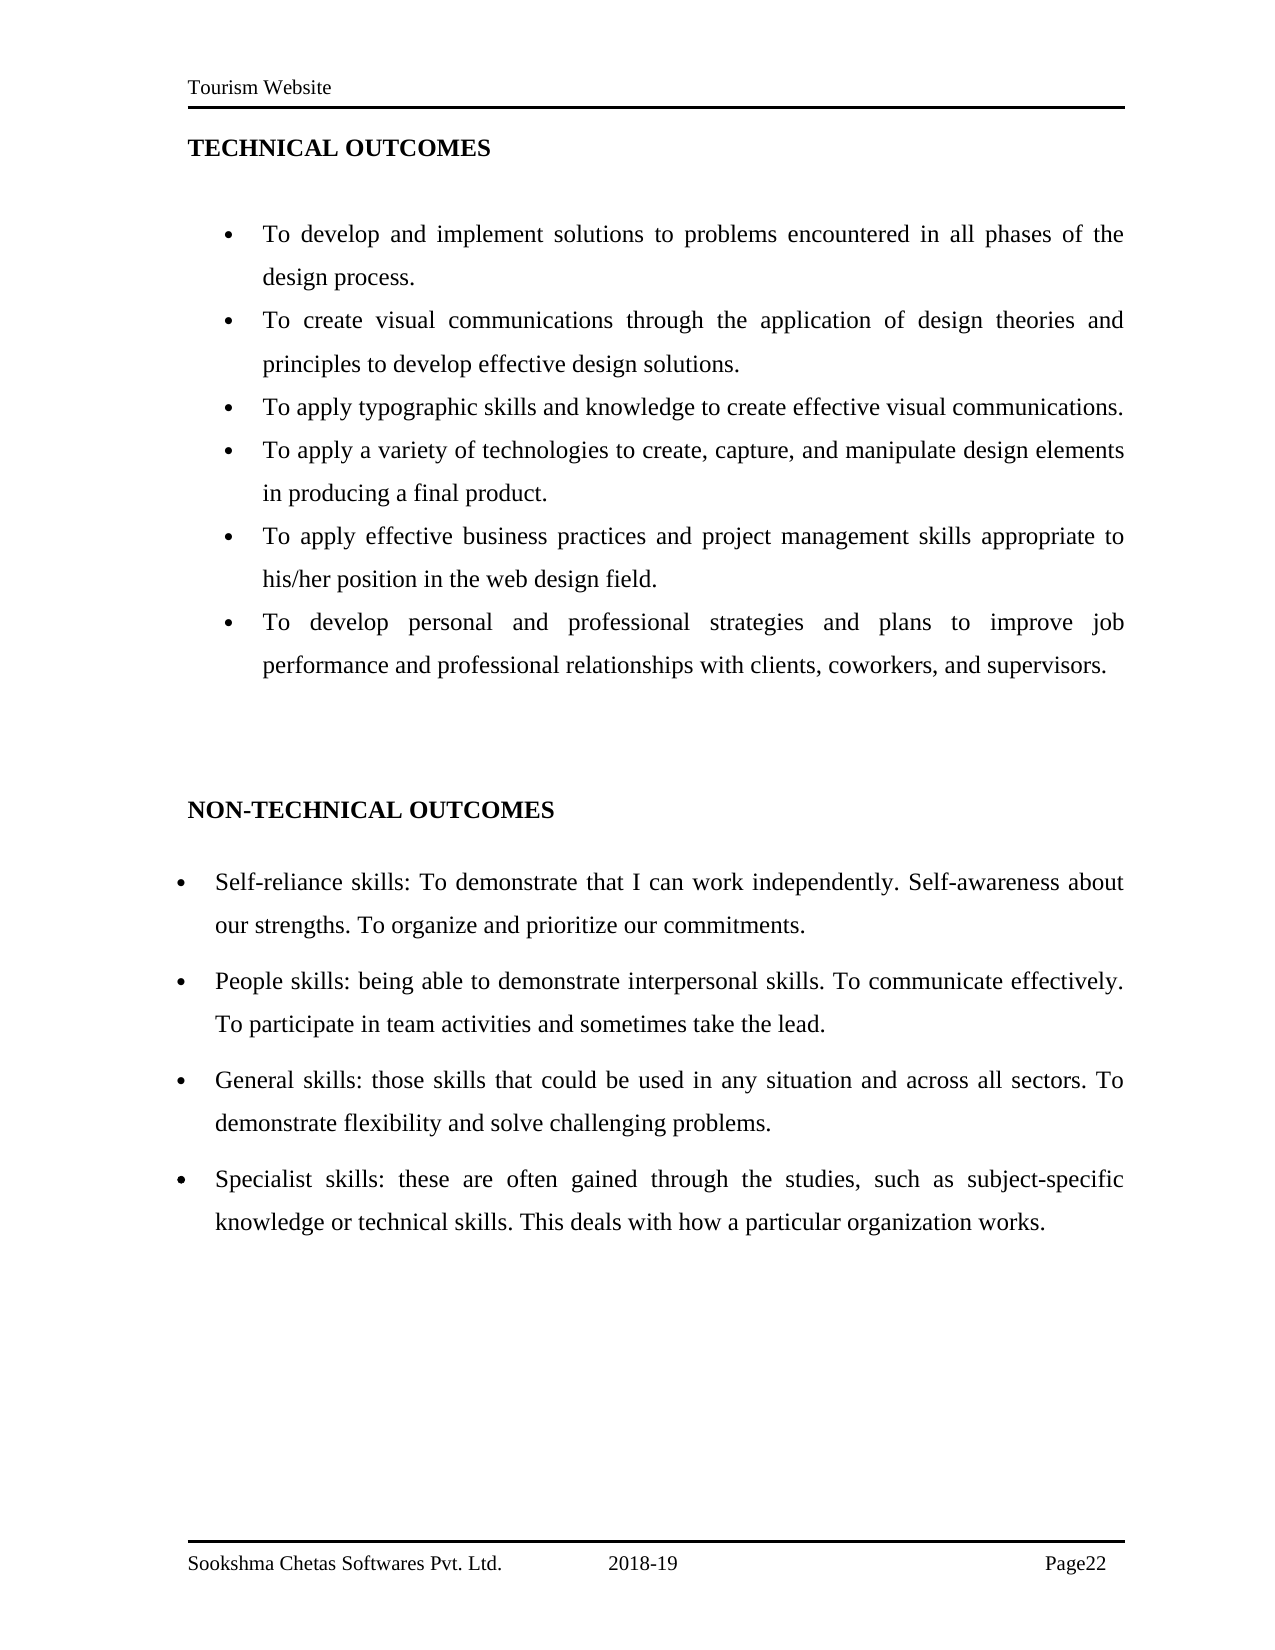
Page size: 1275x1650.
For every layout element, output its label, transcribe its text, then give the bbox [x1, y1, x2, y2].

list To create visual communications through the application of design theories and principles to develop effective design solutions. [225, 306, 1125, 377]
list General skills: those skills that could be used in any situation and across all sectors. To demonstrate flexibility and solve challenging problems. [177, 1065, 1125, 1137]
list To develop and implement solutions to problems encountered in all phases of the design process. [225, 219, 1125, 291]
list People skills: being able to demonstrate interpersonal skills. To communicate effectively. To participate in team activities and sometimes take the lead. [177, 966, 1125, 1038]
text NON-TECHNICAL OUTCOMES [187, 795, 1125, 824]
list Specialist skills: these are often gained through the studies, such as subject-specific knowledge or technical skills. This deals with how a particular organization works. [177, 1164, 1125, 1236]
list To apply typographic skills and knowledge to create effective visual communications. [225, 392, 1125, 421]
list Self-reliance skills: To demonstrate that I can work independently. Self-awareness about our strengths. To organize and prioritize our commitments. [177, 867, 1125, 939]
list To apply effective business practices and project management skills appropriate to his/her position in the web design field. [225, 521, 1125, 593]
text TECHNICAL OUTCOMES [187, 133, 1125, 161]
list To apply a variety of technologies to create, capture, and manipulate design elements in producing a final product. [225, 435, 1125, 507]
list To develop personal and professional strategies and plans to improve job performance and professional relationships with clients, coworkers, and supervisors. [225, 607, 1125, 679]
